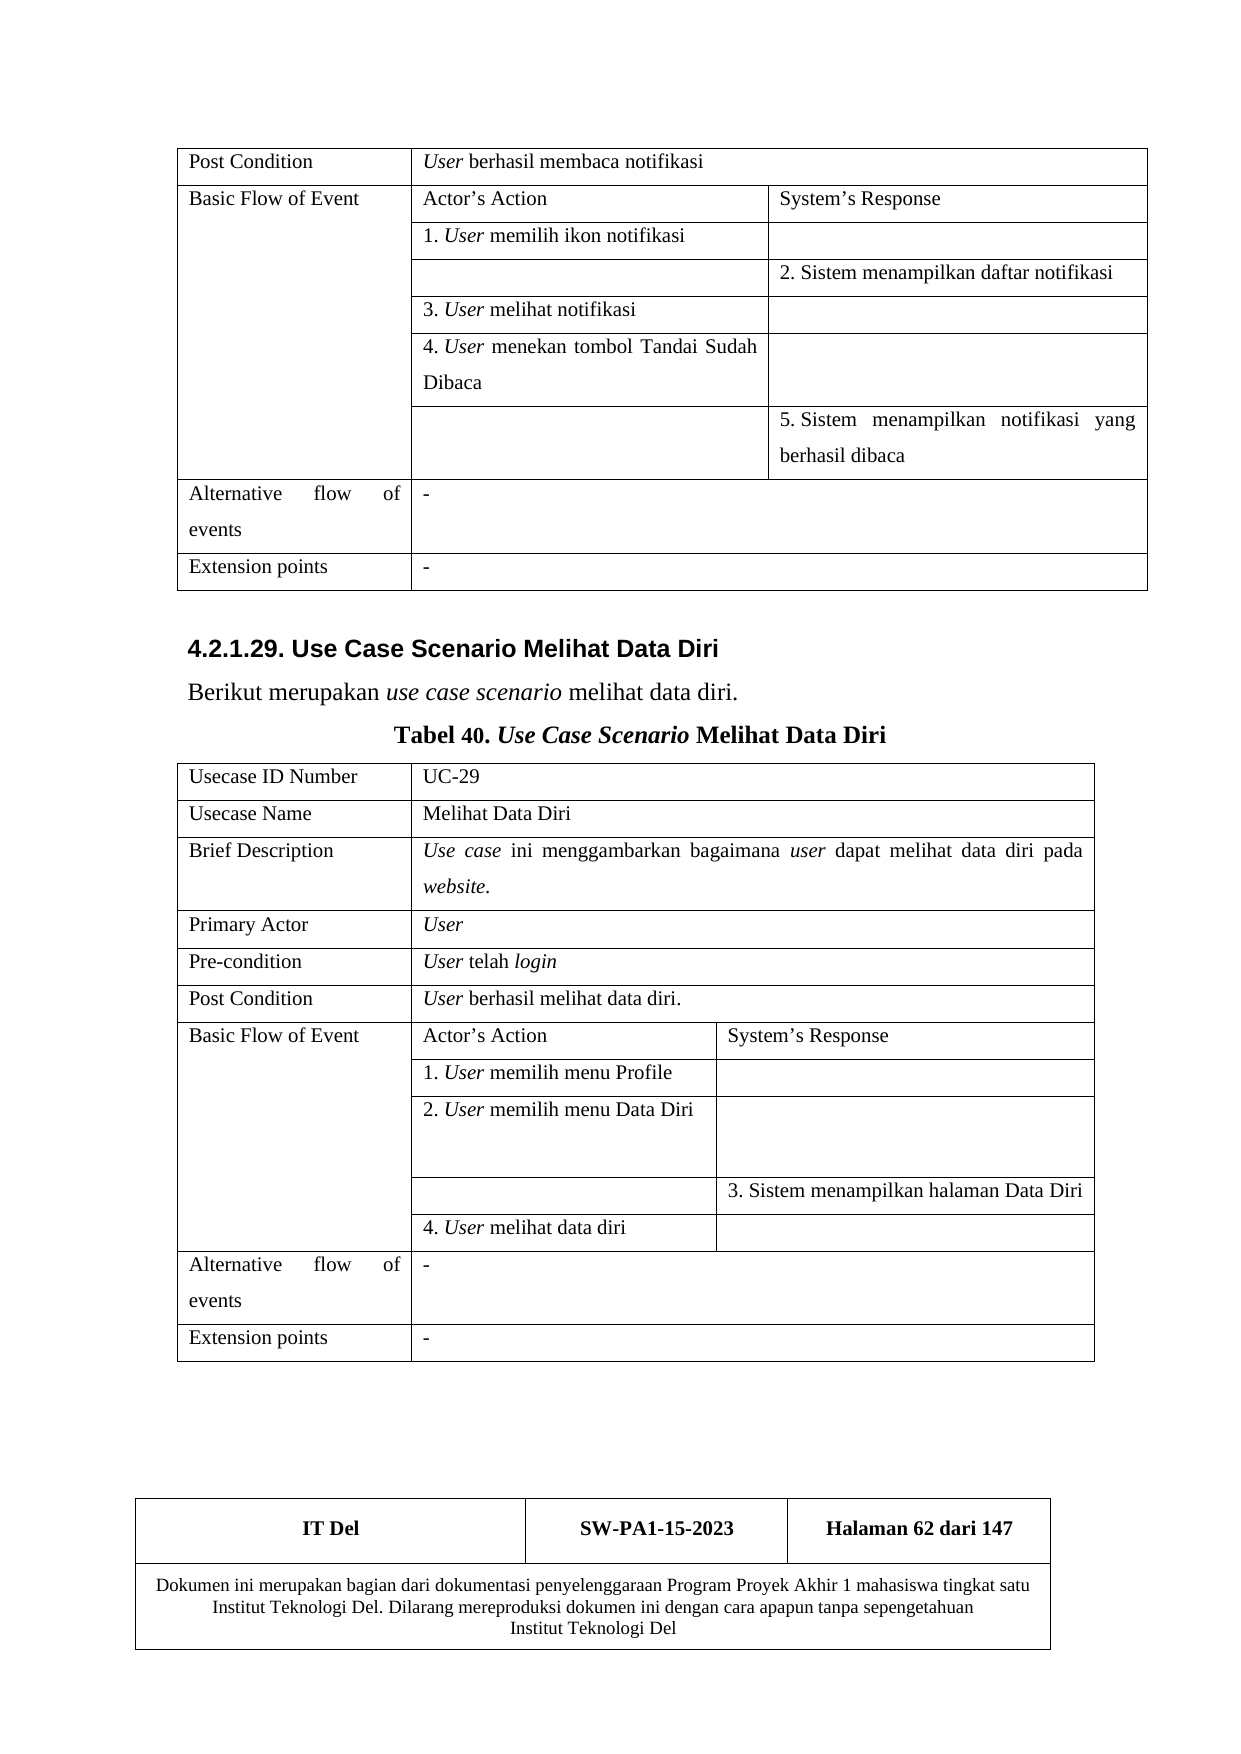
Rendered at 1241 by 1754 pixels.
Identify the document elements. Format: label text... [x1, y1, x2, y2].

table_cell User menekan tombol Tandai Sudah Dibaca [412, 334, 768, 406]
table_cell [769, 334, 1147, 406]
table_cell Basic Flow of Event [178, 1023, 411, 1251]
text Tabel 40. Use Case Scenario Melihat Data Diri [187, 720, 1092, 749]
table_cell [769, 223, 1147, 259]
table_cell Primary Actor [178, 911, 411, 947]
table_cell Brief Description [178, 838, 411, 910]
table_cell Extension points [178, 554, 411, 589]
table_header UC-29 [412, 764, 1094, 800]
table_cell Melihat Data Diri [412, 801, 1094, 837]
table_cell [412, 554, 1147, 589]
table_cell [412, 1178, 716, 1214]
table_cell Extension points [178, 1325, 411, 1361]
table_cell [769, 297, 1147, 333]
table_cell Sistem menampilkan daftar notifikasi [769, 260, 1147, 296]
text Berikut merupakan use case scenario melihat data diri. [187, 677, 1092, 706]
table_cell User telah login [412, 949, 1094, 984]
table_cell Post Condition [178, 149, 411, 185]
table_cell Use case ini menggambarkan bagaimana user dapat melihat data diri pada website. [412, 838, 1094, 910]
table_cell Sistem menampilkan halaman Data Diri [717, 1178, 1094, 1214]
table_cell Pre-condition [178, 949, 411, 984]
table_cell Post Condition [178, 986, 411, 1022]
table_cell [717, 1215, 1094, 1251]
table_cell Alternative flow of events [178, 480, 411, 552]
table_cell User memilih ikon notifikasi [412, 223, 768, 259]
table_cell Actor’s Action [412, 186, 768, 222]
table_cell User melihat notifikasi [412, 297, 768, 333]
table_cell [717, 1060, 1094, 1096]
table_cell [412, 480, 1147, 552]
table_cell Actor’s Action [412, 1023, 716, 1059]
table_cell System’s Response [769, 186, 1147, 222]
text 4.2.1.29. Use Case Scenario Melihat Data Diri [187, 634, 1092, 662]
table_cell User berhasil membaca notifikasi [412, 149, 1147, 185]
table_cell [412, 407, 768, 479]
table_cell Sistem menampilkan notifikasi yang berhasil dibaca [769, 407, 1147, 479]
table_cell User berhasil melihat data diri. [412, 986, 1094, 1022]
table_cell System’s Response [717, 1023, 1094, 1059]
table_cell [412, 260, 768, 296]
table_cell User memilih menu Profile [412, 1060, 716, 1096]
table_cell Alternative flow of events [178, 1252, 411, 1324]
table_cell [412, 1252, 1094, 1324]
table_cell Basic Flow of Event [178, 186, 411, 479]
table_cell User [412, 911, 1094, 947]
table_cell [717, 1097, 1094, 1177]
table_cell User memilih menu Data Diri [412, 1097, 716, 1177]
table_header Usecase ID Number [178, 764, 411, 800]
table_cell User melihat data diri [412, 1215, 716, 1251]
table_cell Usecase Name [178, 801, 411, 837]
table_cell [412, 1325, 1094, 1361]
